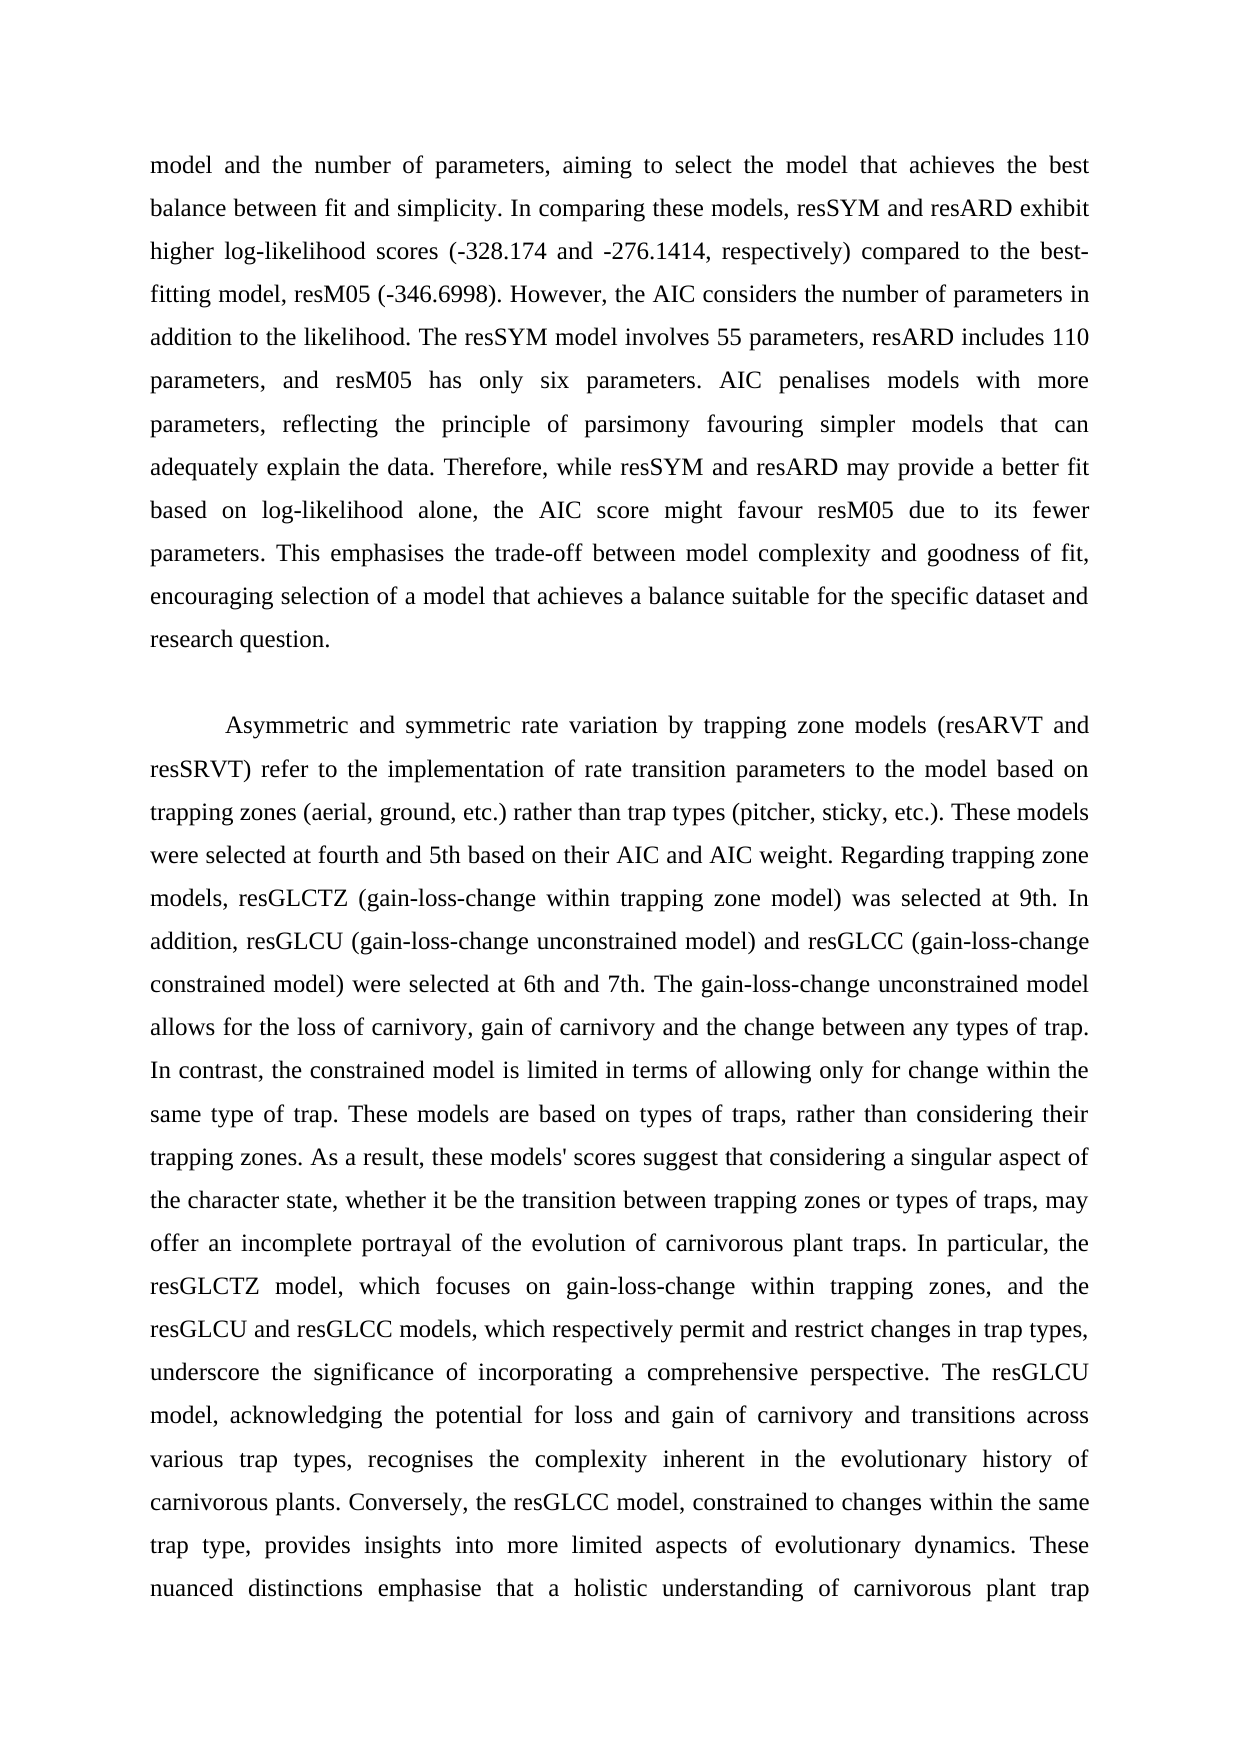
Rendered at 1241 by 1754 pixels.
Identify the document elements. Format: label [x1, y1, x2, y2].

text [150, 150, 1090, 653]
text [150, 711, 1090, 1602]
